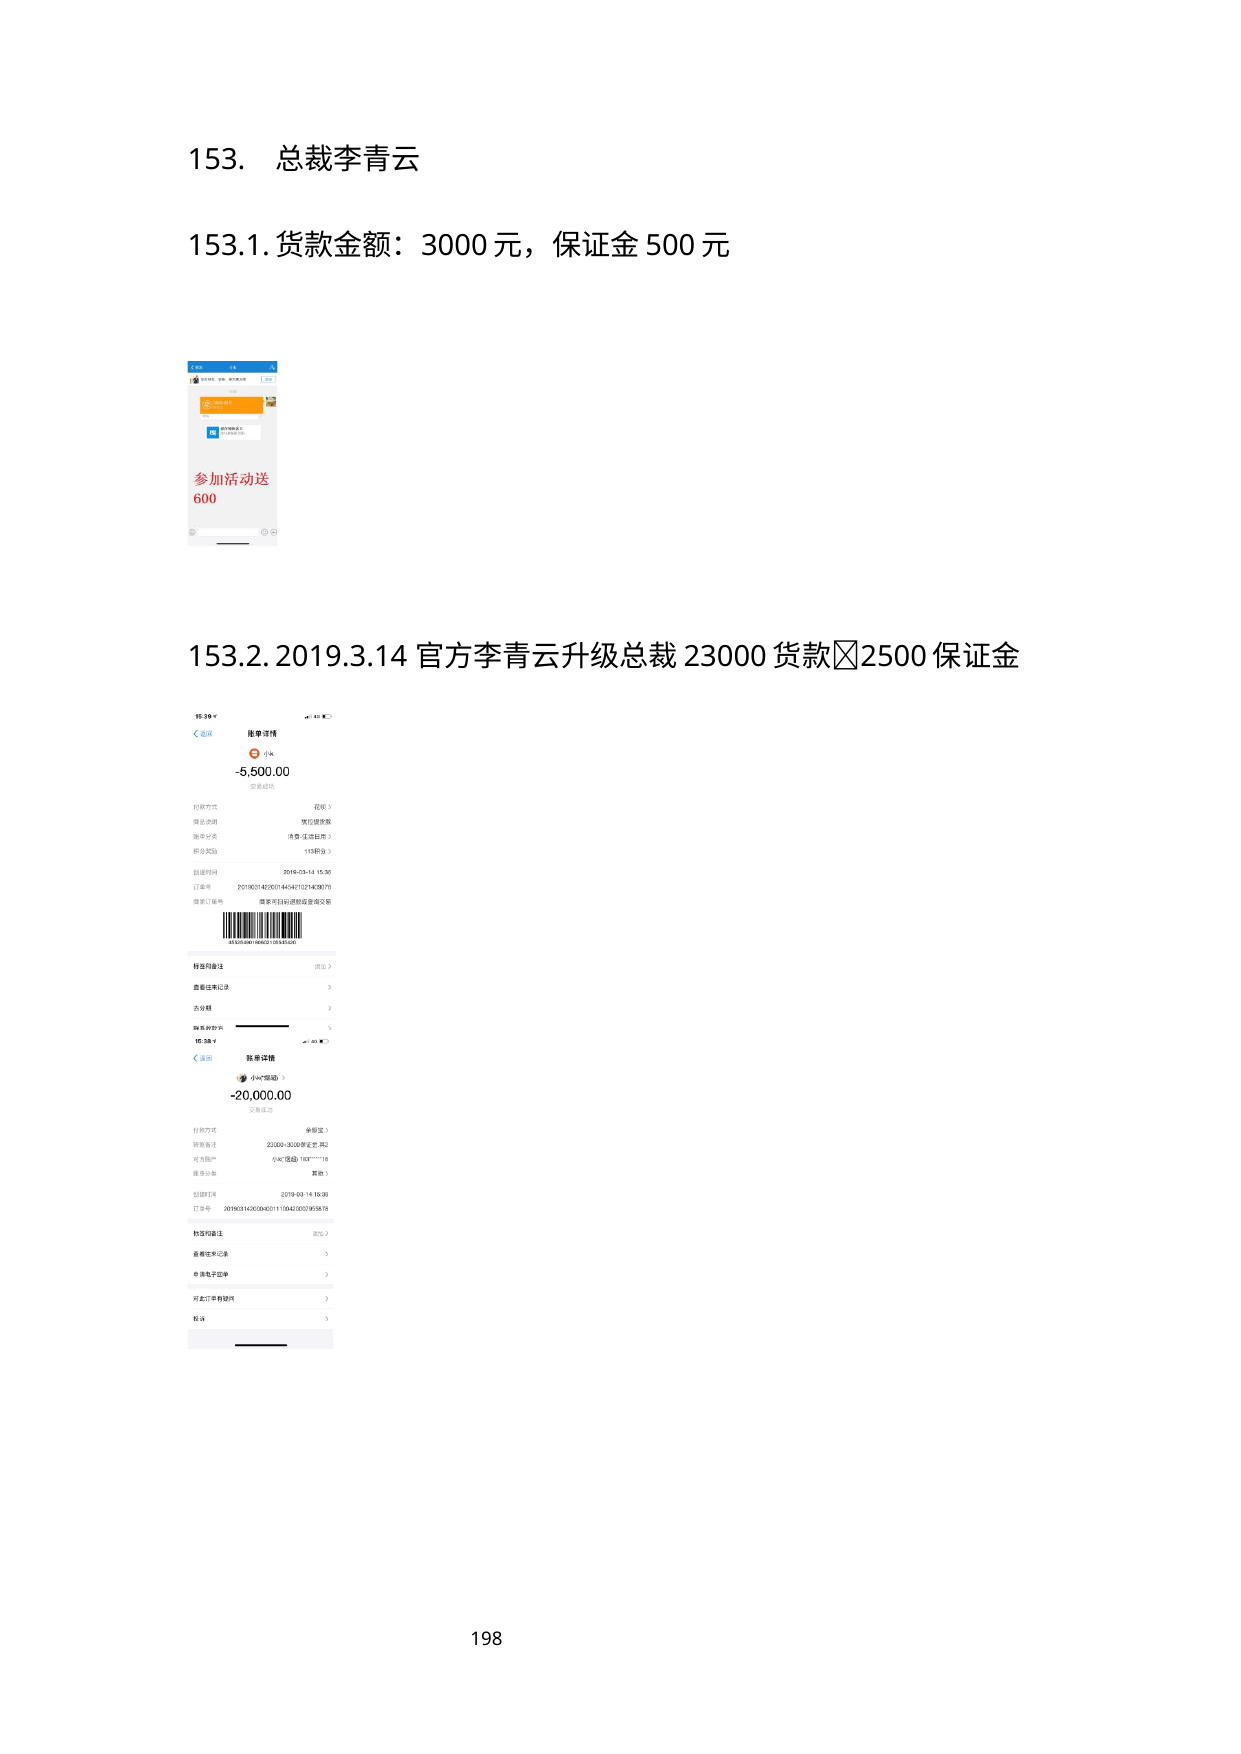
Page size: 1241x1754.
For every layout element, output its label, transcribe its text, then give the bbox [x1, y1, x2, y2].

subtitle 2019.3.14 官方李青云升级总裁23000货款➕2500保证金 [187, 621, 1053, 686]
subtitle 总裁李青云 [187, 124, 1053, 189]
picture [187, 1032, 334, 1349]
picture [187, 707, 337, 1030]
subtitle 货款金额：3000元，保证金500元 [187, 210, 1053, 275]
picture [187, 361, 278, 546]
